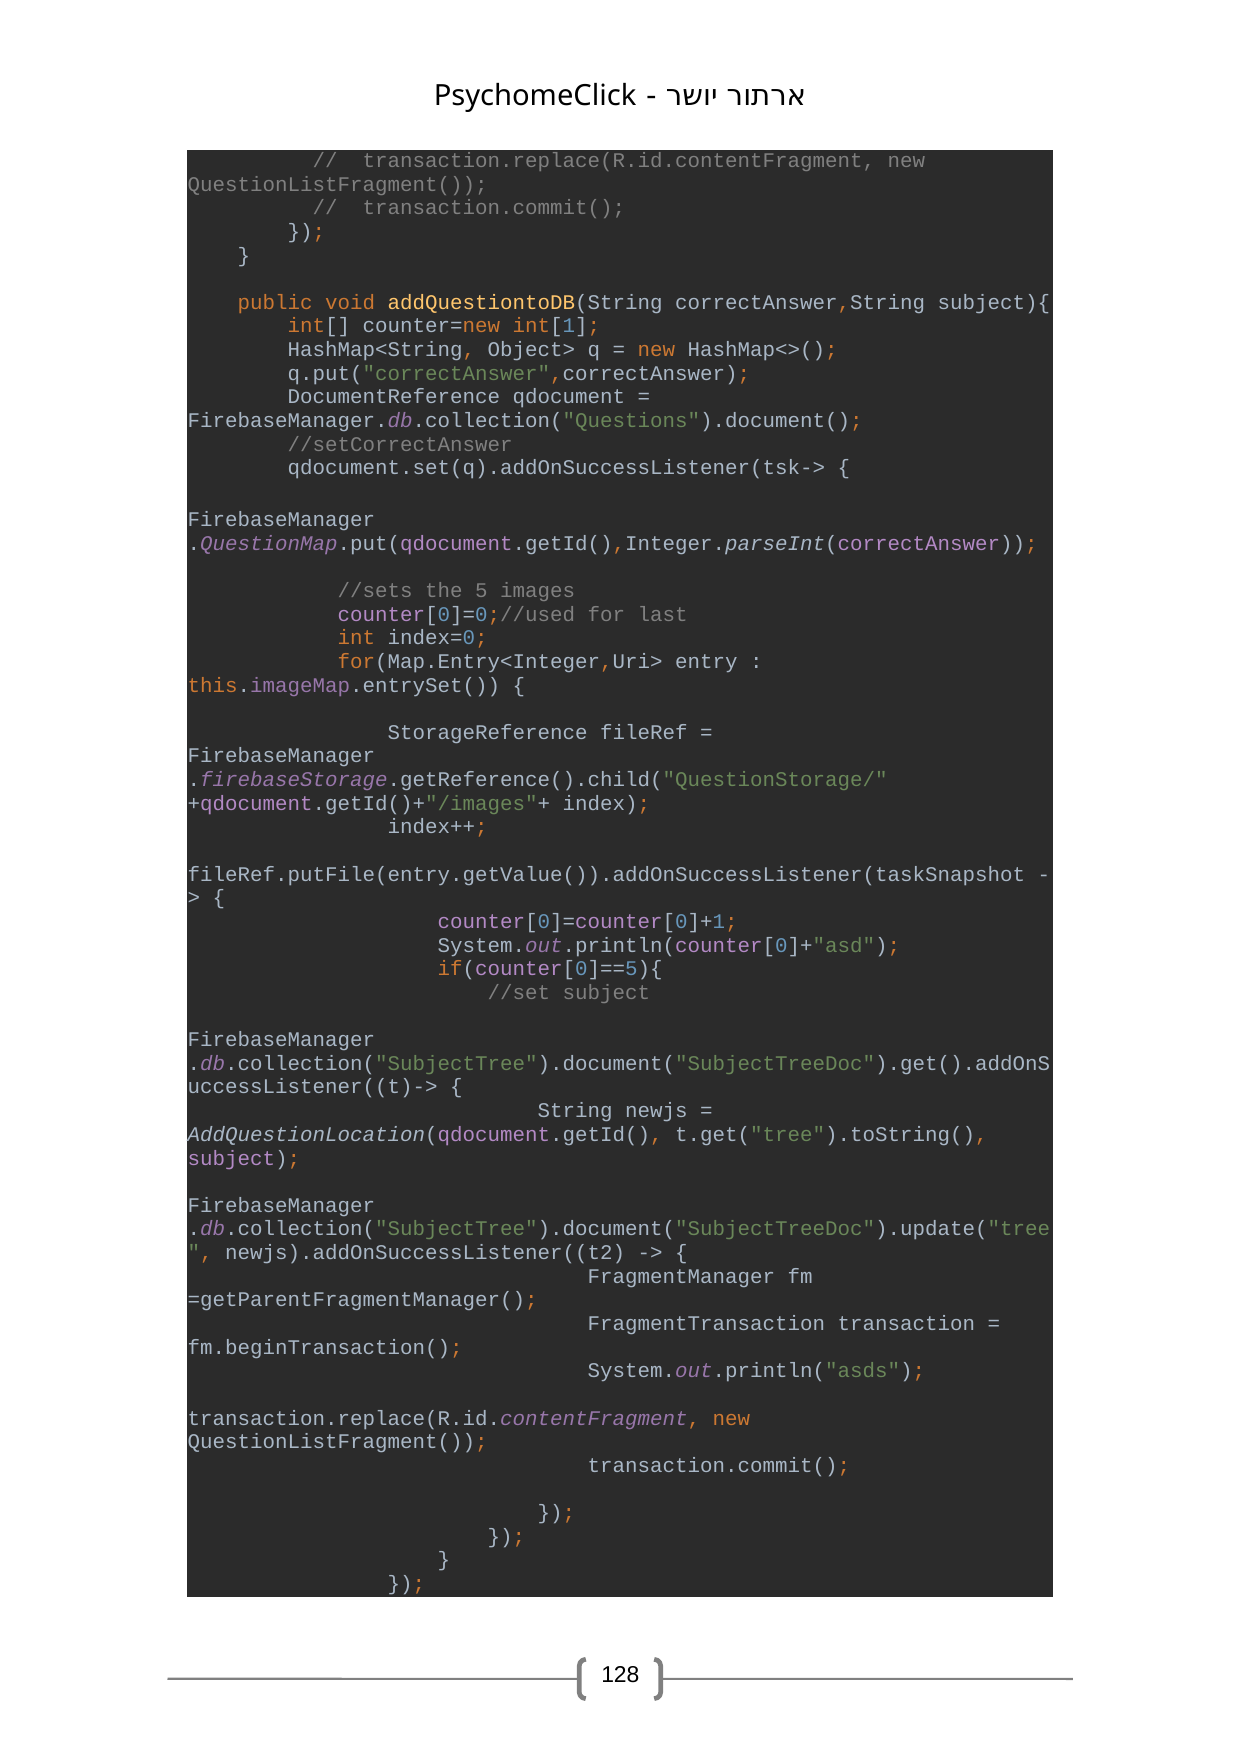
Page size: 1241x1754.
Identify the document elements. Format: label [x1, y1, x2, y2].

text [187, 150, 1053, 1597]
